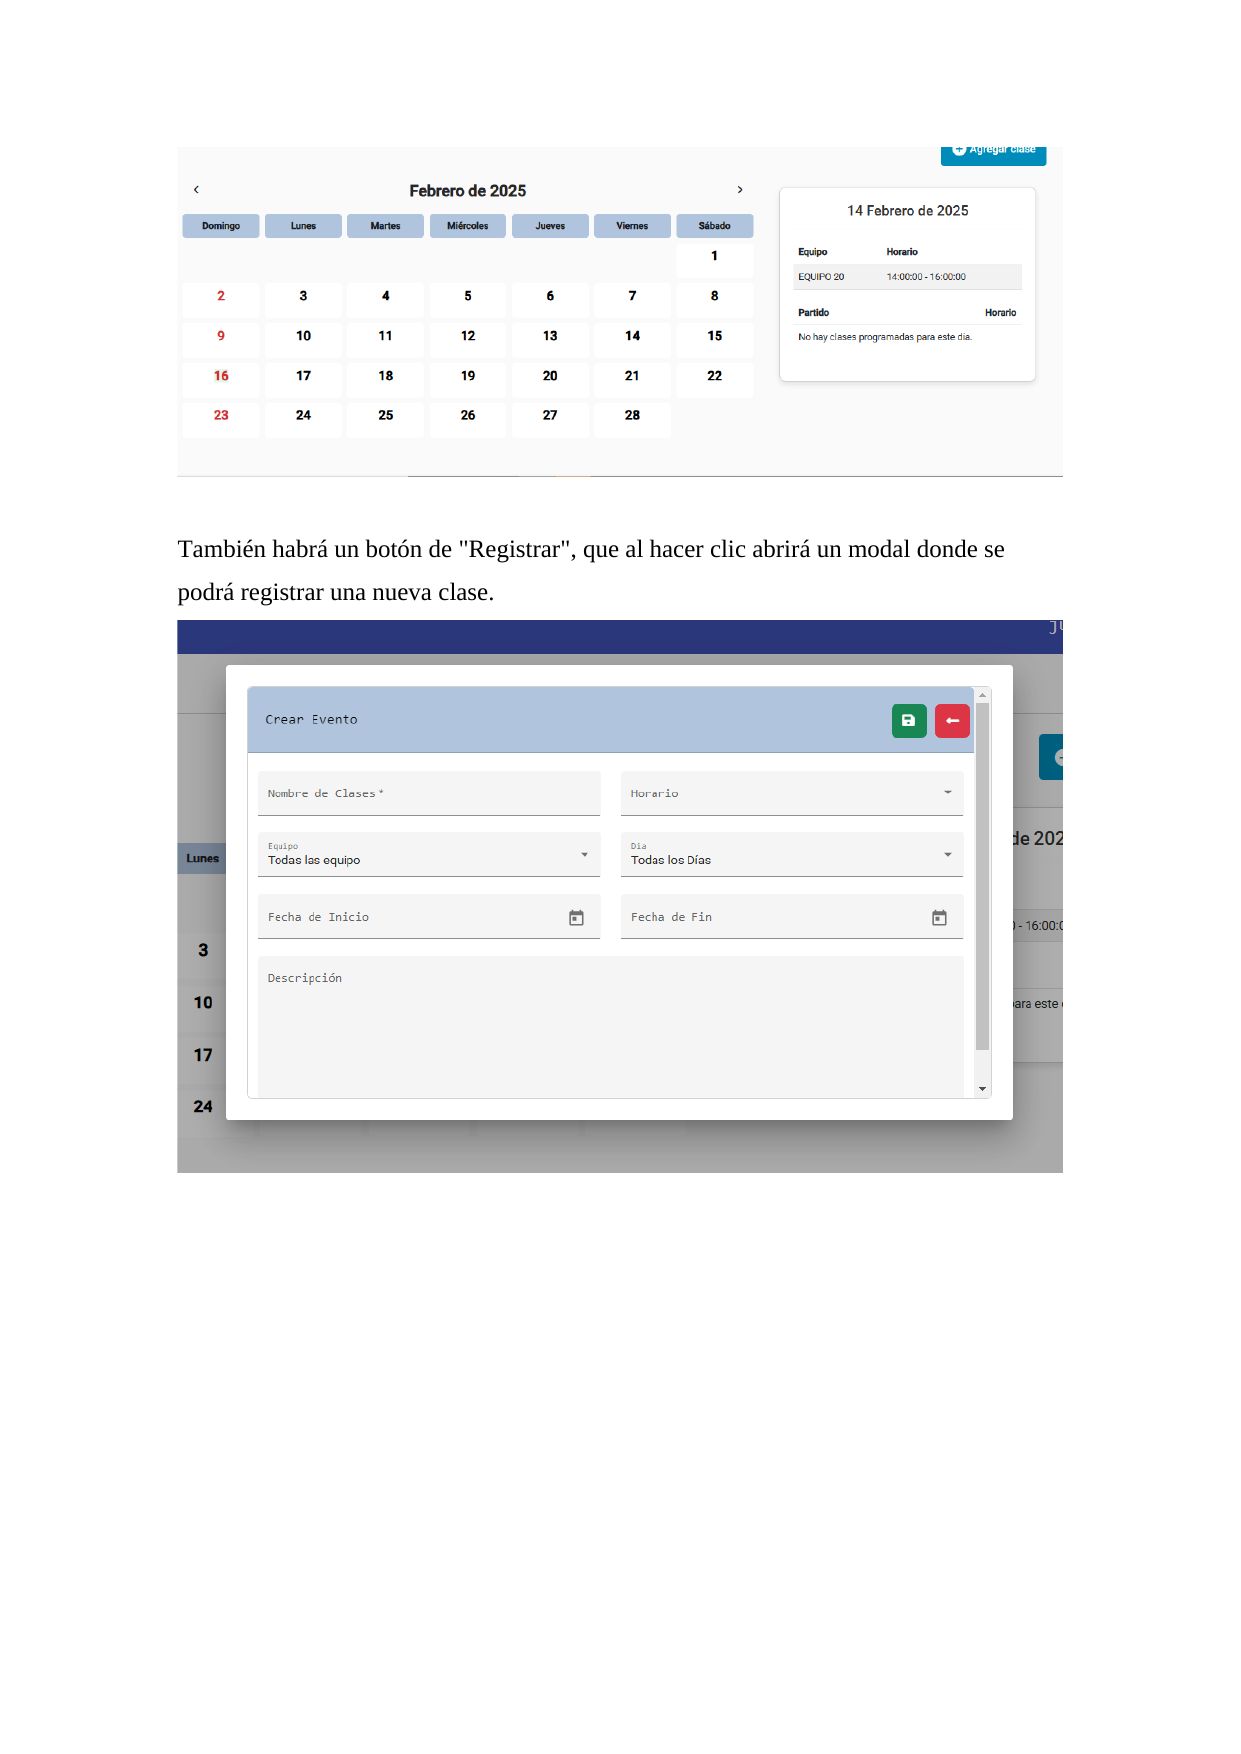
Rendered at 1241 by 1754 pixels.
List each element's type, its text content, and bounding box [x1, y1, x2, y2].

picture [177, 620, 1063, 1173]
picture [953, 147, 966, 155]
picture [1056, 750, 1063, 765]
picture [994, 147, 1000, 154]
picture [177, 147, 1063, 477]
picture [1018, 147, 1026, 152]
text También habrá un botón de "Registrar", que al hacer clic abrirá un modal donde se podrá registrar una nueva clase. [177, 534, 1065, 606]
